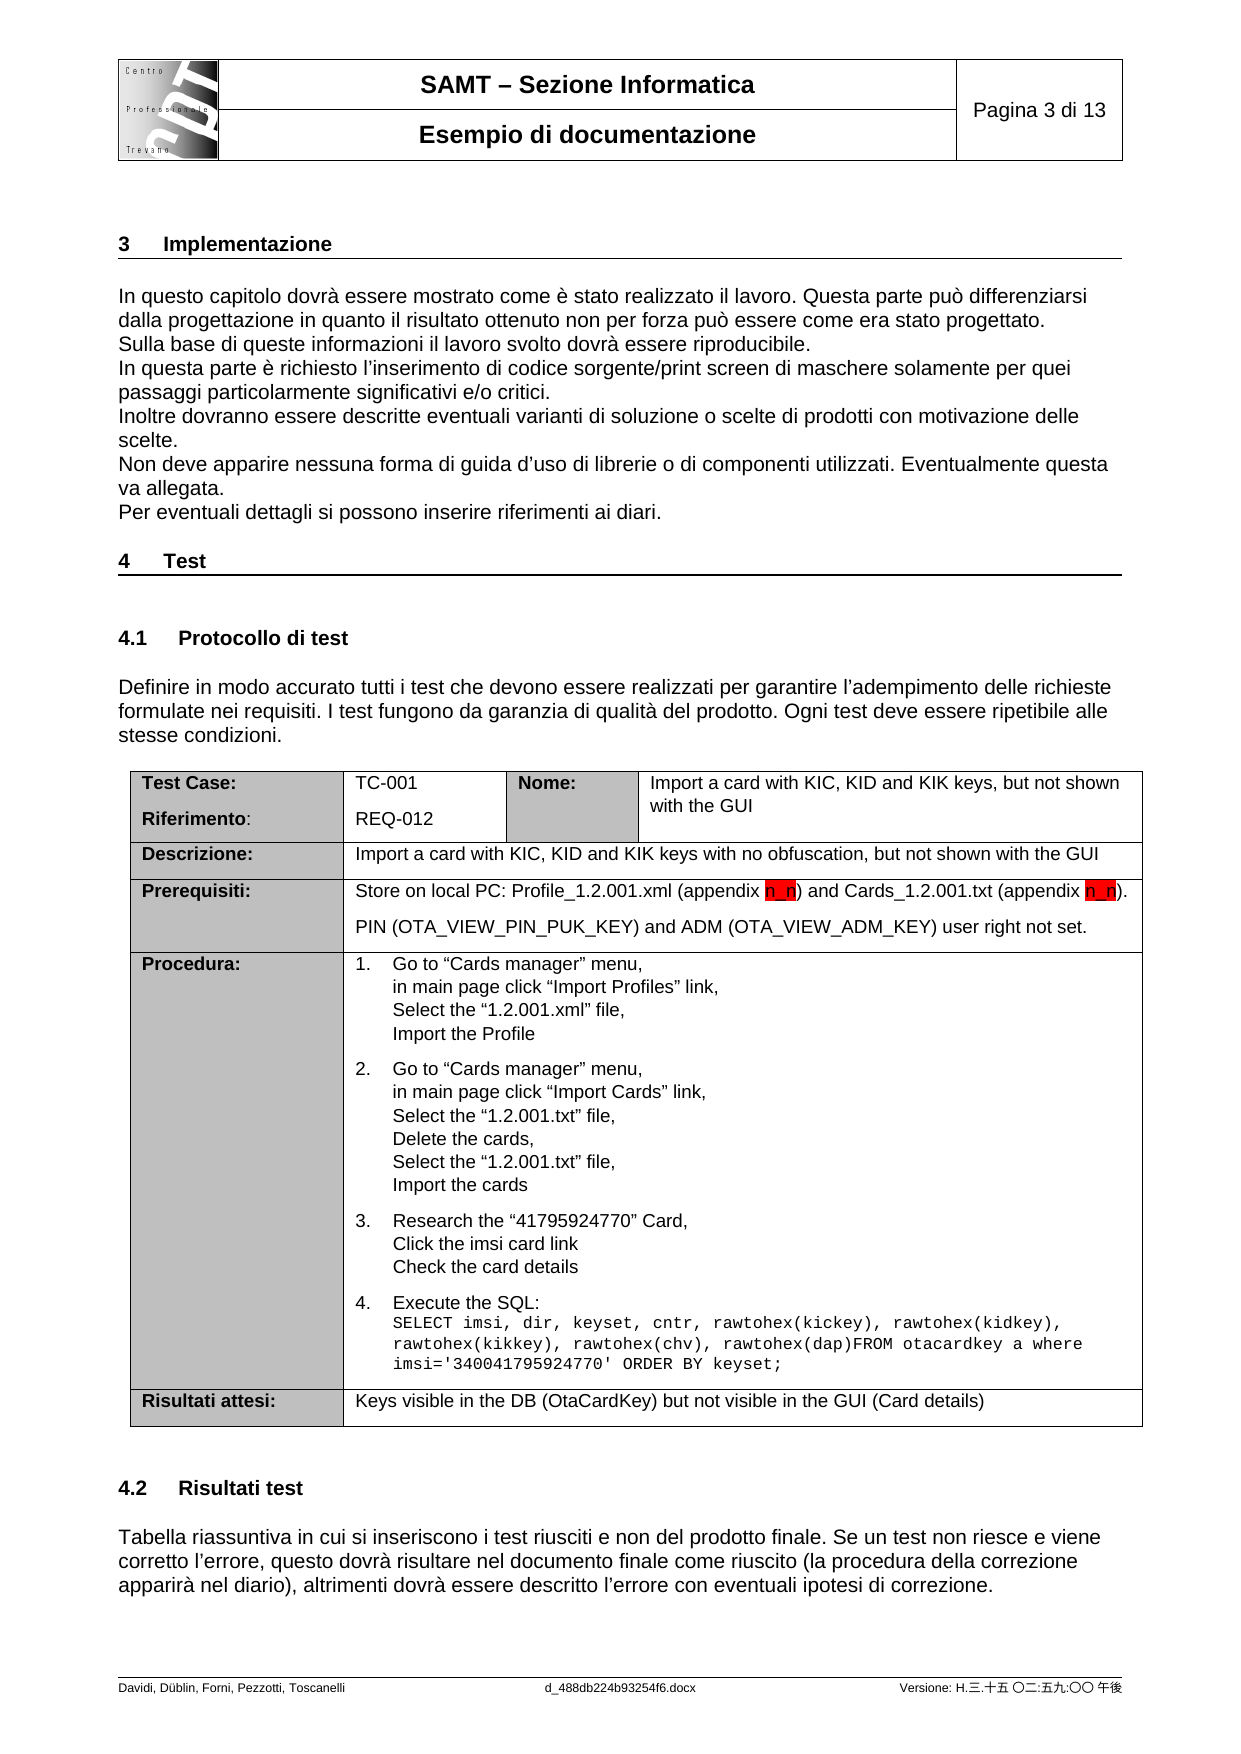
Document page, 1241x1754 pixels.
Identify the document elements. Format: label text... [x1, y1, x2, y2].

text Inoltre dovranno essere descritte eventuali varianti di soluzione o scelte di prodotti con motivazione delle scelte. [118, 404, 1122, 452]
table_cell Descrizione: [131, 843, 343, 879]
text Tabella riassuntiva in cui si inseriscono i test riusciti e non del prodotto finale. Se un test non riesce e viene corretto l’errore, questo dovrà risultare nel documento finale come riuscito (la procedura della correzione apparirà nel diario), altrimenti dovrà essere descritto l’errore con eventuali ipotesi di correzione. [118, 1525, 1122, 1597]
subtitle Test [118, 548, 1122, 574]
table_header Nome: [507, 772, 638, 842]
subtitle Protocollo di test [118, 626, 1122, 650]
table_header Import a card with KIC, KID and KIK keys, but not shown with the GUI [639, 772, 1142, 842]
subtitle Implementazione [118, 232, 1122, 258]
table_cell Store on local PC: Profile_1.2.001.xml (appendix n_n) and Cards_1.2.001.txt (appendix n_n). PIN (OTA_VIEW_PIN_PUK_KEY) and ADM (OTA_VIEW_ADM_KEY) user right not set. [344, 880, 1142, 952]
text Sulla base di queste informazioni il lavoro svolto dovrà essere riproducibile. [118, 332, 1122, 356]
table_cell Go to “Cards manager” menu, in main page click “Import Profiles” link, Select the “1.2.001.xml” file, Import the Profile Go to “Cards manager” menu, in main page click “Import Cards” link, Select the “1.2.001.txt” file, Delete the cards, Select the “1.2.001.txt” file, Import the cards Research the “41795924770” Card, Click the imsi card link Check the card details Execute the SQL: SELECT imsi, dir, keyset, cntr, rawtohex(kickey), rawtohex(kidkey), rawtohex(kikkey), rawtohex(chv), rawtohex(dap)FROM otacardkey a where imsi='340041795924770' ORDER BY keyset; [344, 953, 1142, 1389]
table_cell Procedura: [131, 953, 343, 1389]
text Non deve apparire nessuna forma di guida d’uso di librerie o di componenti utilizzati. Eventualmente questa va allegata. [118, 452, 1122, 499]
subtitle Risultati test [118, 1476, 1122, 1500]
table_cell Keys visible in the DB (OtaCardKey) but not visible in the GUI (Card details) [344, 1390, 1142, 1426]
table_cell Prerequisiti: [131, 880, 343, 952]
table_header Test Case: Riferimento: [131, 772, 343, 842]
text In questo capitolo dovrà essere mostrato come è stato realizzato il lavoro. Questa parte può differenziarsi dalla progettazione in quanto il risultato ottenuto non per forza può essere come era stato progettato. [118, 284, 1122, 332]
text In questa parte è richiesto l’inserimento di codice sorgente/print screen di maschere solamente per quei passaggi particolarmente significativi e/o critici. [118, 356, 1122, 404]
table_header TC-001 REQ-012 [344, 772, 506, 842]
text Per eventuali dettagli si possono inserire riferimenti ai diari. [118, 499, 1122, 523]
text Definire in modo accurato tutti i test che devono essere realizzati per garantire l’adempimento delle richieste formulate nei requisiti. I test fungono da garanzia di qualità del prodotto. Ogni test deve essere ripetibile alle stesse condizioni. [118, 675, 1122, 747]
table_cell Risultati attesi: [131, 1390, 343, 1426]
picture [118, 60, 218, 159]
table_cell Import a card with KIC, KID and KIK keys with no obfuscation, but not shown with the GUI [344, 843, 1142, 879]
